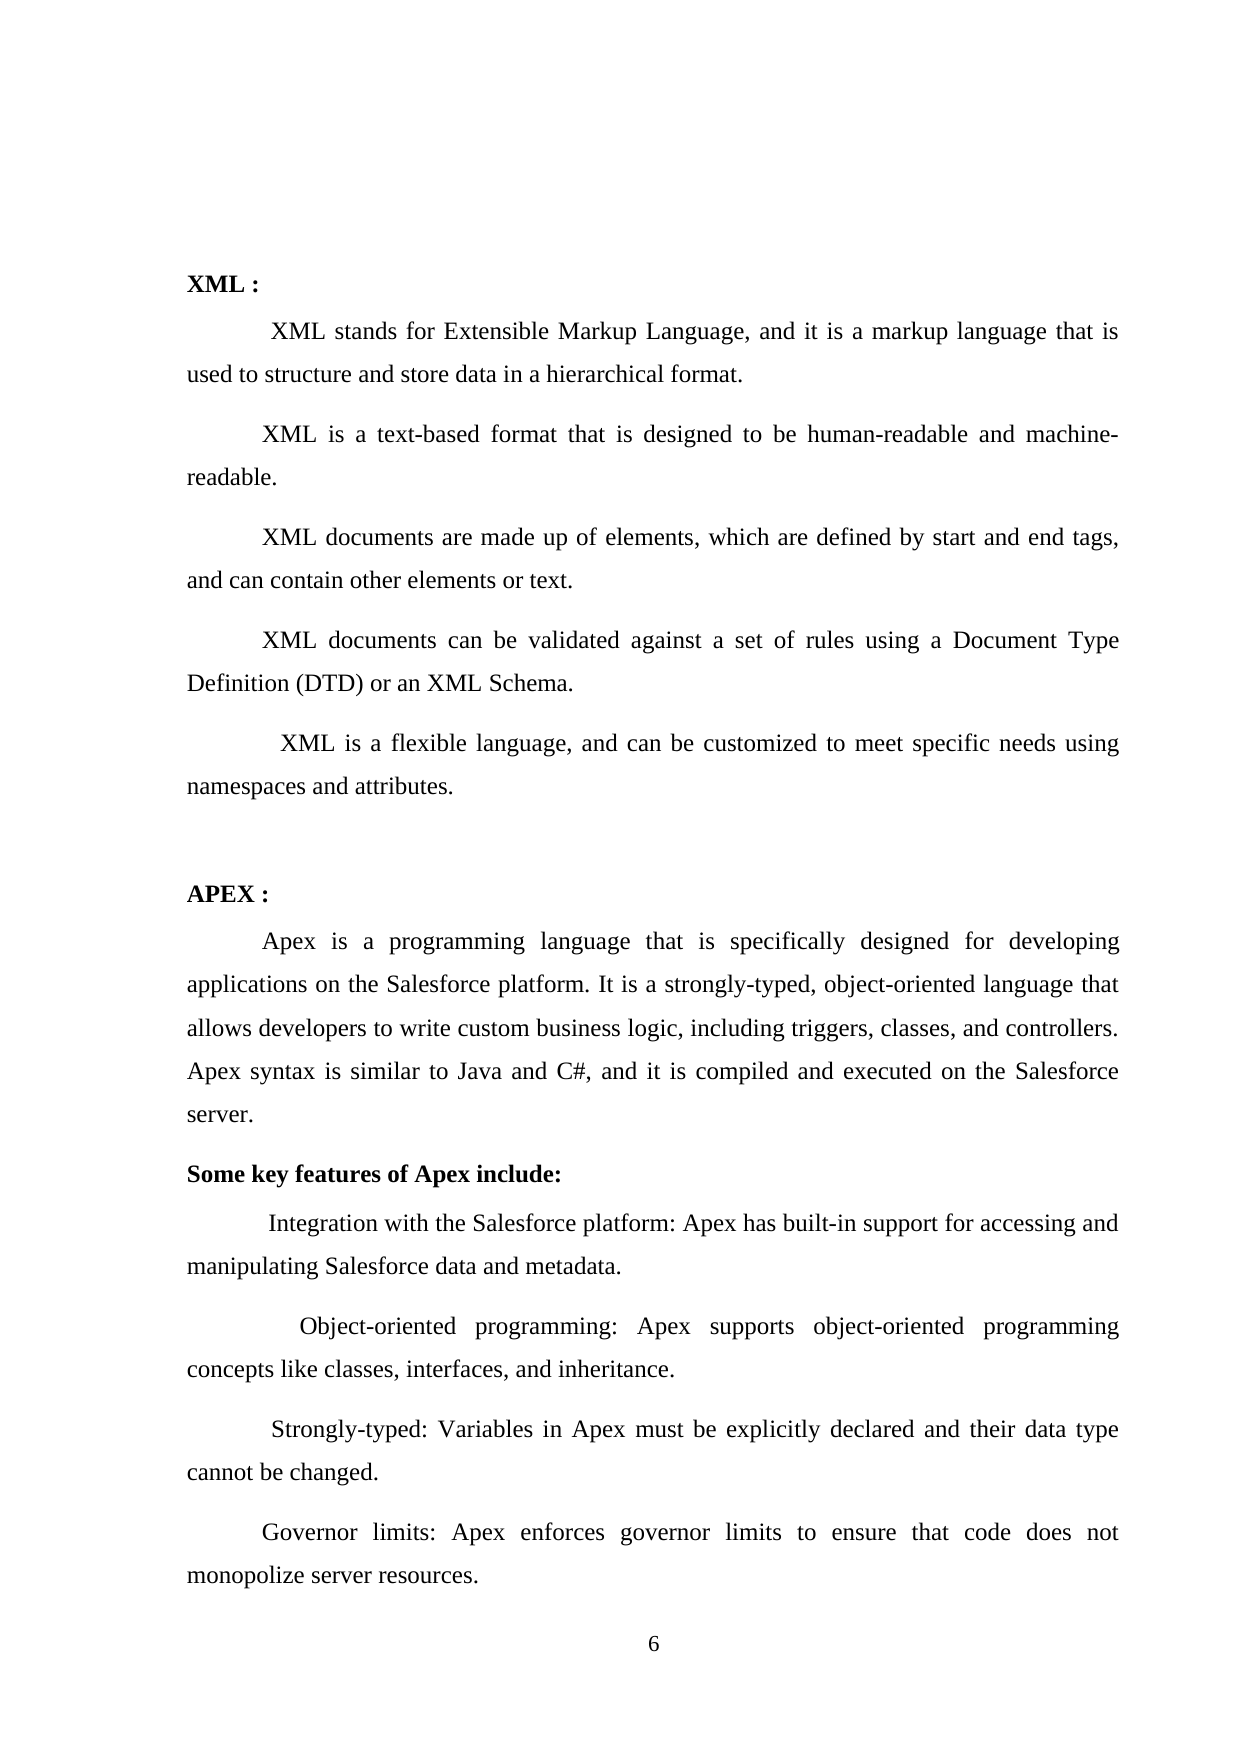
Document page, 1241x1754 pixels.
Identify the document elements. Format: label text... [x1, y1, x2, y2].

text Object-oriented programming: Apex supports object-oriented programming concepts like classes, interfaces, and inheritance. [187, 1311, 1120, 1383]
text XML is a flexible language, and can be customized to meet specific needs using namespaces and attributes. [187, 728, 1120, 800]
text Integration with the Salesforce platform: Apex has built-in support for accessing and manipulating Salesforce data and metadata. [187, 1208, 1120, 1280]
text XML : [187, 269, 1120, 297]
text Governor limits: Apex enforces governor limits to ensure that code does not monopolize server resources. [187, 1517, 1120, 1589]
text Strongly-typed: Variables in Apex must be explicitly declared and their data type cannot be changed. [187, 1414, 1120, 1486]
text Apex is a programming language that is specifically designed for developing applications on the Salesforce platform. It is a strongly-typed, object-oriented language that allows developers to write custom business logic, including triggers, classes, and controllers. Apex syntax is similar to Java and C#, and it is compiled and executed on the Salesforce server. [187, 926, 1120, 1128]
text XML documents are made up of elements, which are defined by start and end tags, and can contain other elements or text. [187, 522, 1120, 594]
text APEX : [187, 879, 1120, 907]
text Some key features of Apex include: [187, 1159, 1120, 1187]
text XML documents can be validated against a set of rules using a Document Type Definition (DTD) or an XML Schema. [187, 625, 1120, 697]
text XML stands for Extensible Markup Language, and it is a markup language that is used to structure and store data in a hierarchical format. [187, 316, 1120, 388]
text XML is a text-based format that is designed to be human-readable and machine-readable. [187, 419, 1120, 491]
